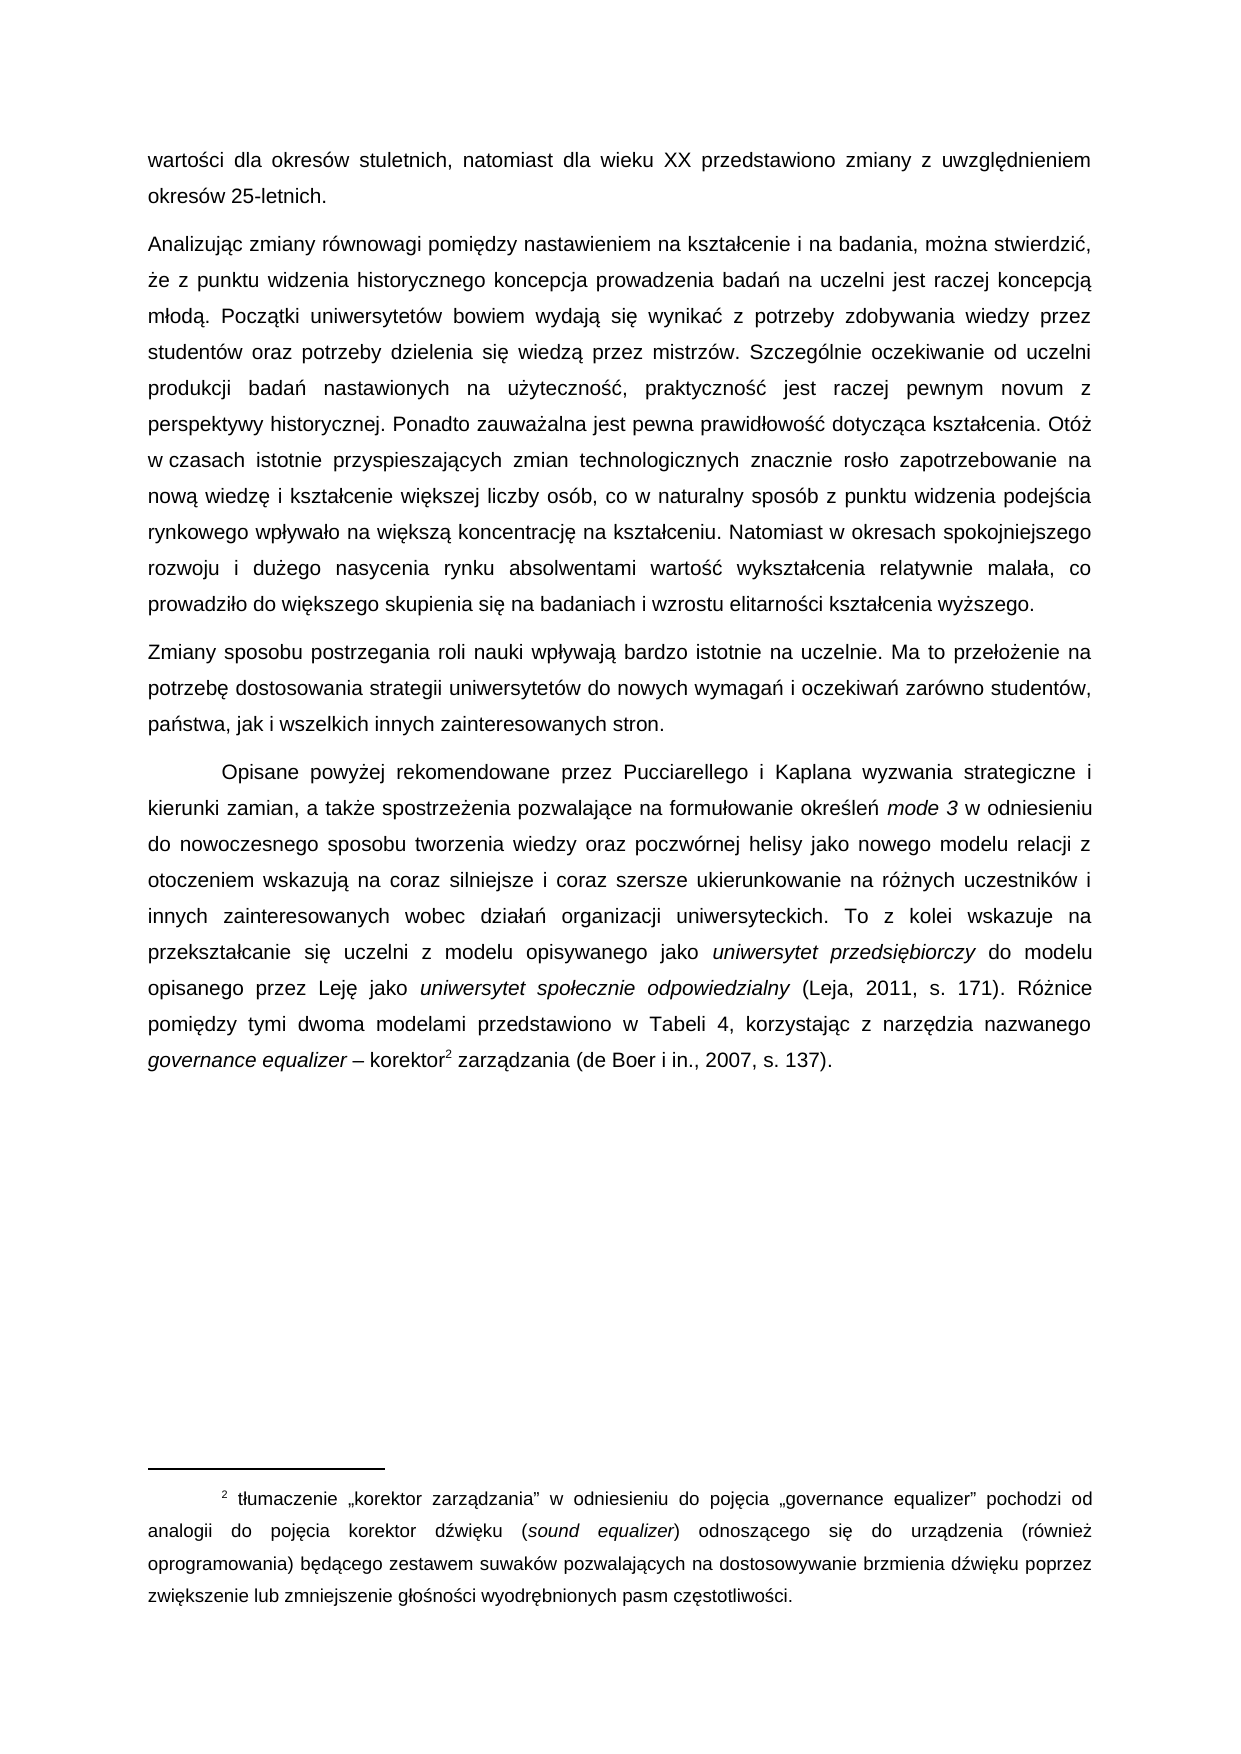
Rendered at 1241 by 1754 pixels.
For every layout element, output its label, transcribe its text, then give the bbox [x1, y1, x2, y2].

text Zmiany sposobu postrzegania roli nauki wpływają bardzo istotnie na uczelnie. Ma to przełożenie na potrzebę dostosowania strategii uniwersytetów do nowych wymagań i oczekiwań zarówno studentów, państwa, jak i wszelkich innych zainteresowanych stron. [148, 640, 1093, 736]
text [148, 148, 1093, 207]
text Analizując zmiany równowagi pomiędzy nastawieniem na kształcenie i na badania, można stwierdzić, że z punktu widzenia historycznego koncepcja prowadzenia badań na uczelni jest raczej koncepcją młodą. Początki uniwersytetów bowiem wydają się wynikać z potrzeby zdobywania wiedzy przez studentów oraz potrzeby dzielenia się wiedzą przez mistrzów. Szczególnie oczekiwanie od uczelni produkcji badań nastawionych na użyteczność, praktyczność jest raczej pewnym novum z perspektywy historycznej. Ponadto zauważalna jest pewna prawidłowość dotycząca kształcenia. Otóż w czasach istotnie przyspieszających zmian technologicznych znacznie rosło zapotrzebowanie na nową wiedzę i kształcenie większej liczby osób, co w naturalny sposób z punktu widzenia podejścia rynkowego wpływało na większą koncentrację na kształceniu. Natomiast w okresach spokojniejszego rozwoju i dużego nasycenia rynku absolwentami wartość wykształcenia relatywnie malała, co prowadziło do większego skupienia się na badaniach i wzrostu elitarności kształcenia wyższego. [148, 232, 1093, 615]
text Opisane powyżej rekomendowane przez Pucciarellego i Kaplana wyzwania strategiczne i kierunki zamian, a także spostrzeżenia pozwalające na formułowanie określeń mode 3 w odniesieniu do nowoczesnego sposobu tworzenia wiedzy oraz poczwórnej helisy jako nowego modelu relacji z otoczeniem wskazują na coraz silniejsze i coraz szersze ukierunkowanie na różnych uczestników i innych zainteresowanych wobec działań organizacji uniwersyteckich. To z kolei wskazuje na przekształcanie się uczelni z modelu opisywanego jako uniwersytet przedsiębiorczy do modelu opisanego przez Leję jako uniwersytet społecznie odpowiedzialny (Leja, 2011, s. 171). Różnice pomiędzy tymi dwoma modelami przedstawiono w Tabeli 4, korzystając z narzędzia nazwanego governance equalizer – korektor zarządzania (de Boer i in., 2007, s. 137). [148, 760, 1093, 1072]
